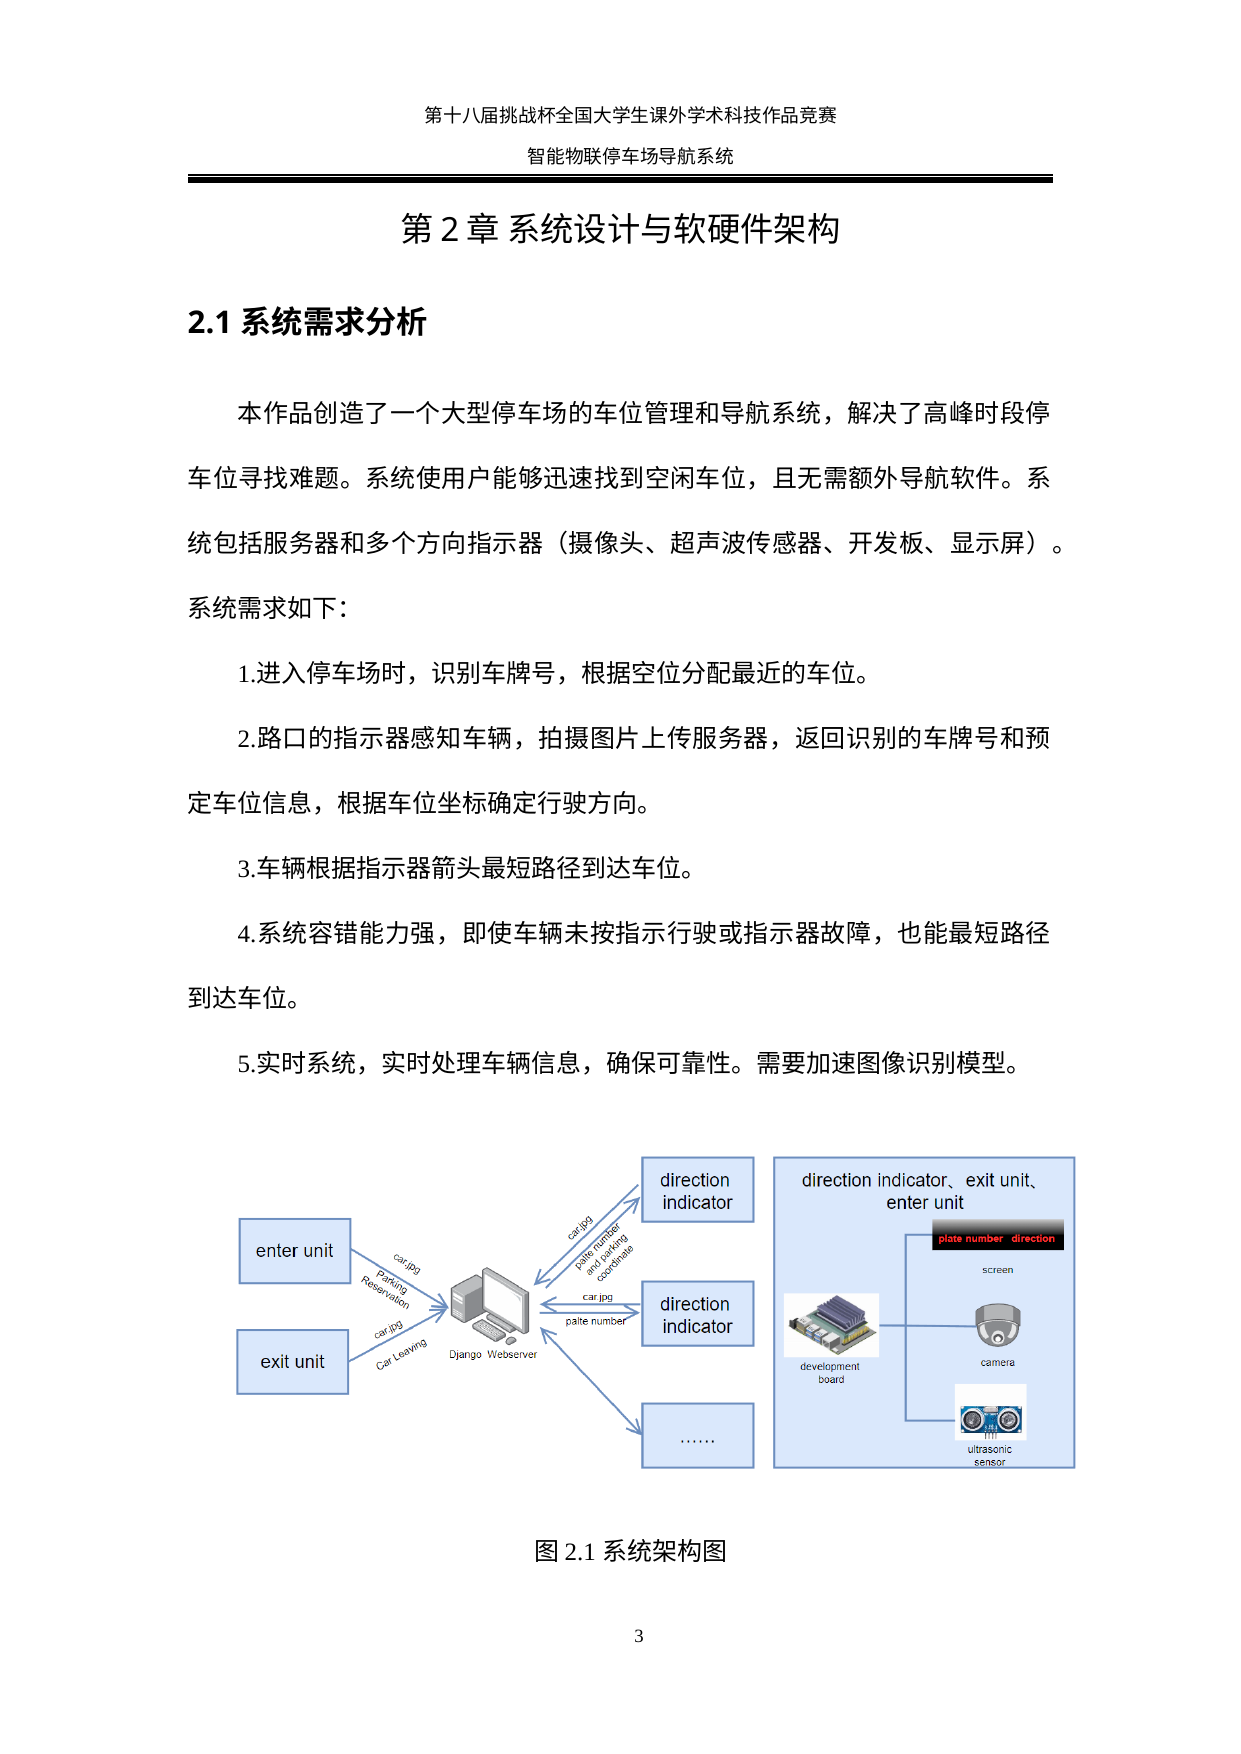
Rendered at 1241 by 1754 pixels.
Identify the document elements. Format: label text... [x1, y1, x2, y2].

subtitle 2.1 系统需求分析 [187, 287, 1053, 352]
text 图2.1 系统架构图 [187, 1517, 1053, 1582]
picture [235, 1143, 1080, 1472]
text 3.车辆根据指示器箭头最短路径到达车位。 [187, 834, 1053, 899]
text 5.实时系统，实时处理车辆信息，确保可靠性。需要加速图像识别模型。 [187, 1029, 1053, 1094]
list 第2章 系统设计与软硬件架构 [187, 195, 1053, 260]
text 1.进入停车场时，识别车牌号，根据空位分配最近的车位。 [187, 639, 1053, 704]
text 4.系统容错能力强，即使车辆未按指示行驶或指示器故障，也能最短路径到达车位。 [187, 899, 1053, 1029]
text 2.路口的指示器感知车辆，拍摄图片上传服务器，返回识别的车牌号和预定车位信息，根据车位坐标确定行驶方向。 [187, 704, 1053, 834]
text 本作品创造了一个大型停车场的车位管理和导航系统，解决了高峰时段停车位寻找难题。系统使用户能够迅速找到空闲车位，且无需额外导航软件。系统包括服务器和多个方向指示器（摄像头、超声波传感器、开发板、显示屏）。系统需求如下： [187, 379, 1053, 639]
